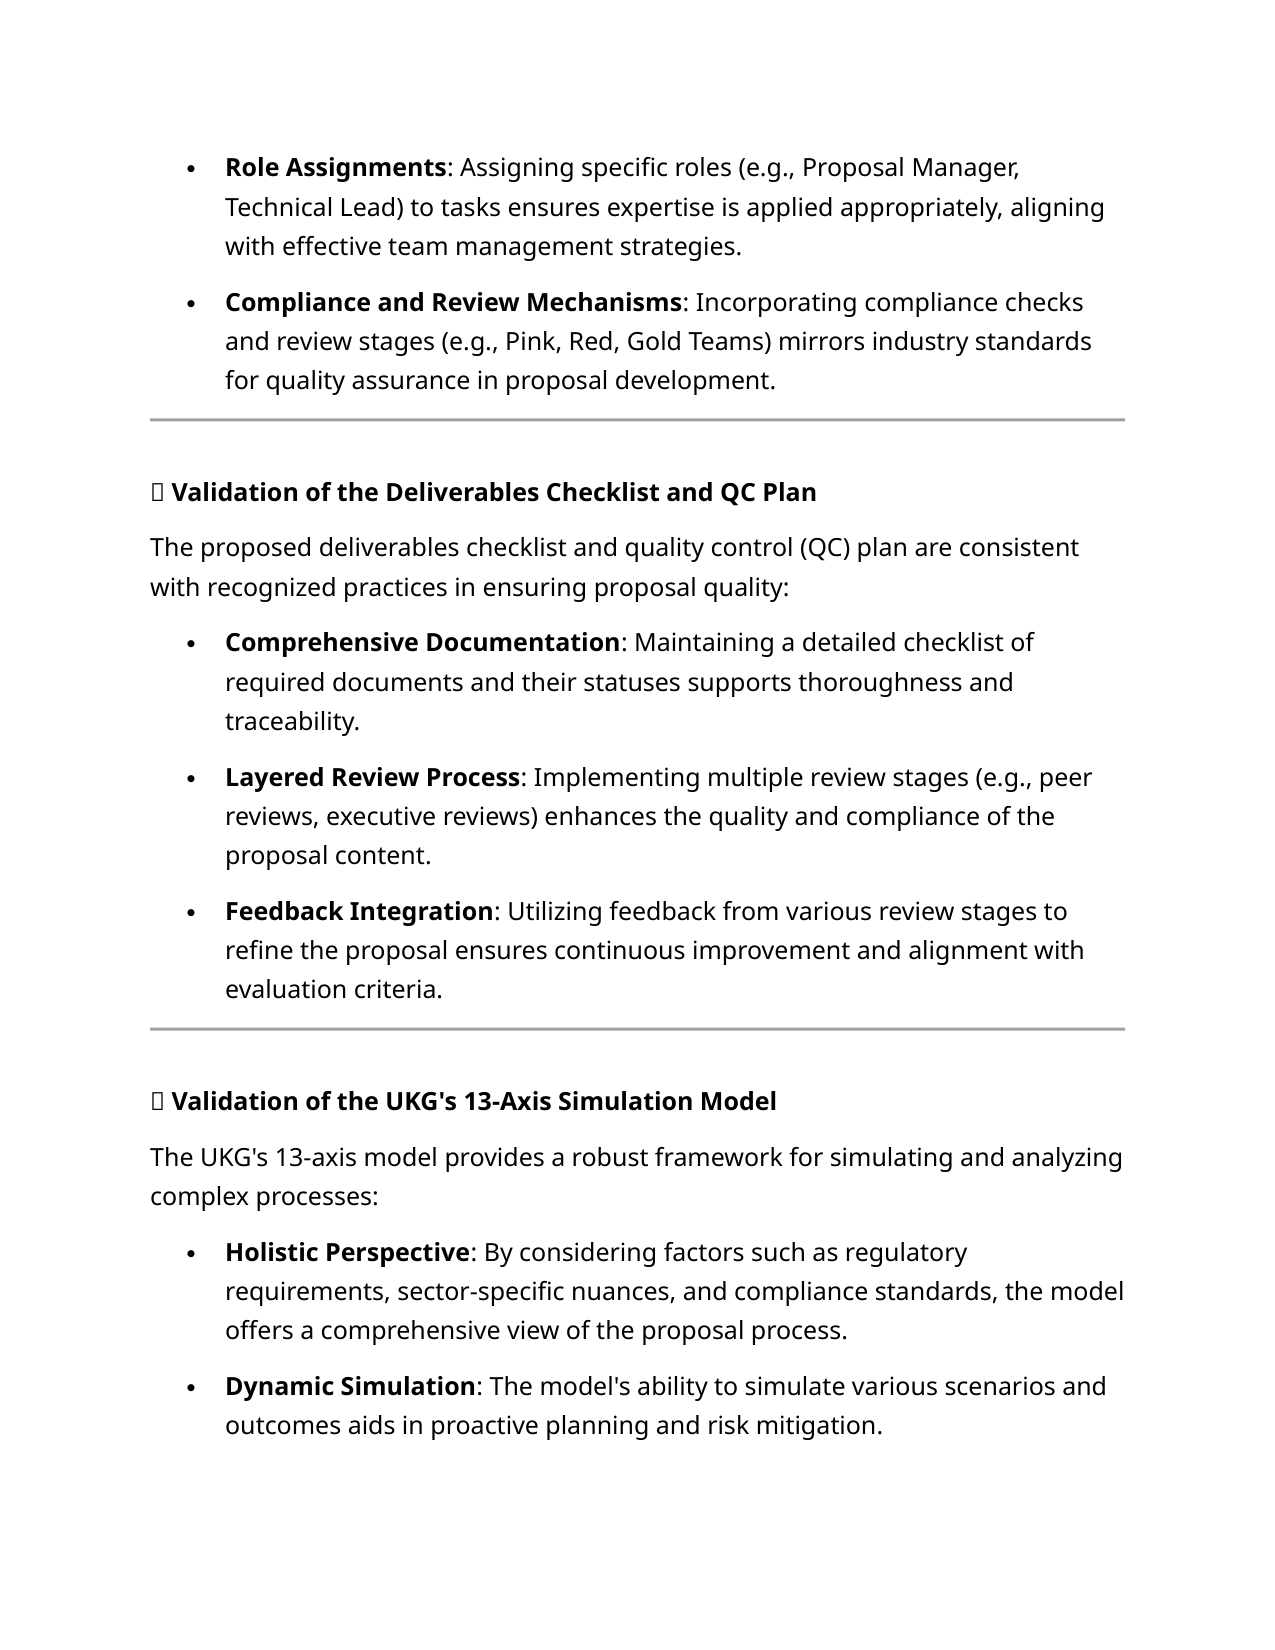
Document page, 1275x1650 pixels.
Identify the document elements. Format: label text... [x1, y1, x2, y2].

list Comprehensive Documentation: Maintaining a detailed checklist of required documents and their statuses supports thoroughness and traceability. [187, 625, 1125, 737]
text The proposed deliverables checklist and quality control (QC) plan are consistent with recognized practices in ensuring proposal quality: [150, 530, 1125, 603]
list Layered Review Process: Implementing multiple review stages (e.g., peer reviews, executive reviews) enhances the quality and compliance of the proposal content. [187, 759, 1125, 872]
list Dynamic Simulation: The model's ability to simulate various scenarios and outcomes aids in proactive planning and risk mitigation. [187, 1368, 1125, 1442]
list Compliance and Review Mechanisms: Incorporating compliance checks and review stages (e.g., Pink, Red, Gold Teams) mirrors industry standards for quality assurance in proposal development. [187, 284, 1125, 397]
text ✅ Validation of the Deliverables Checklist and QC Plan [150, 474, 1125, 508]
text ✅ Validation of the UKG's 13-Axis Simulation Model [150, 1083, 1125, 1117]
list Role Assignments: Assigning specific roles (e.g., Proposal Manager, Technical Lead) to tasks ensures expertise is applied appropriately, aligning with effective team management strategies. [187, 150, 1125, 262]
text The UKG's 13-axis model provides a robust framework for simulating and analyzing complex processes: [150, 1139, 1125, 1212]
list Holistic Perspective: By considering factors such as regulatory requirements, sector-specific nuances, and compliance standards, the model offers a comprehensive view of the proposal process. [187, 1234, 1125, 1347]
list Feedback Integration: Utilizing feedback from various review stages to refine the proposal ensures continuous improvement and alignment with evaluation criteria. [187, 893, 1125, 1006]
